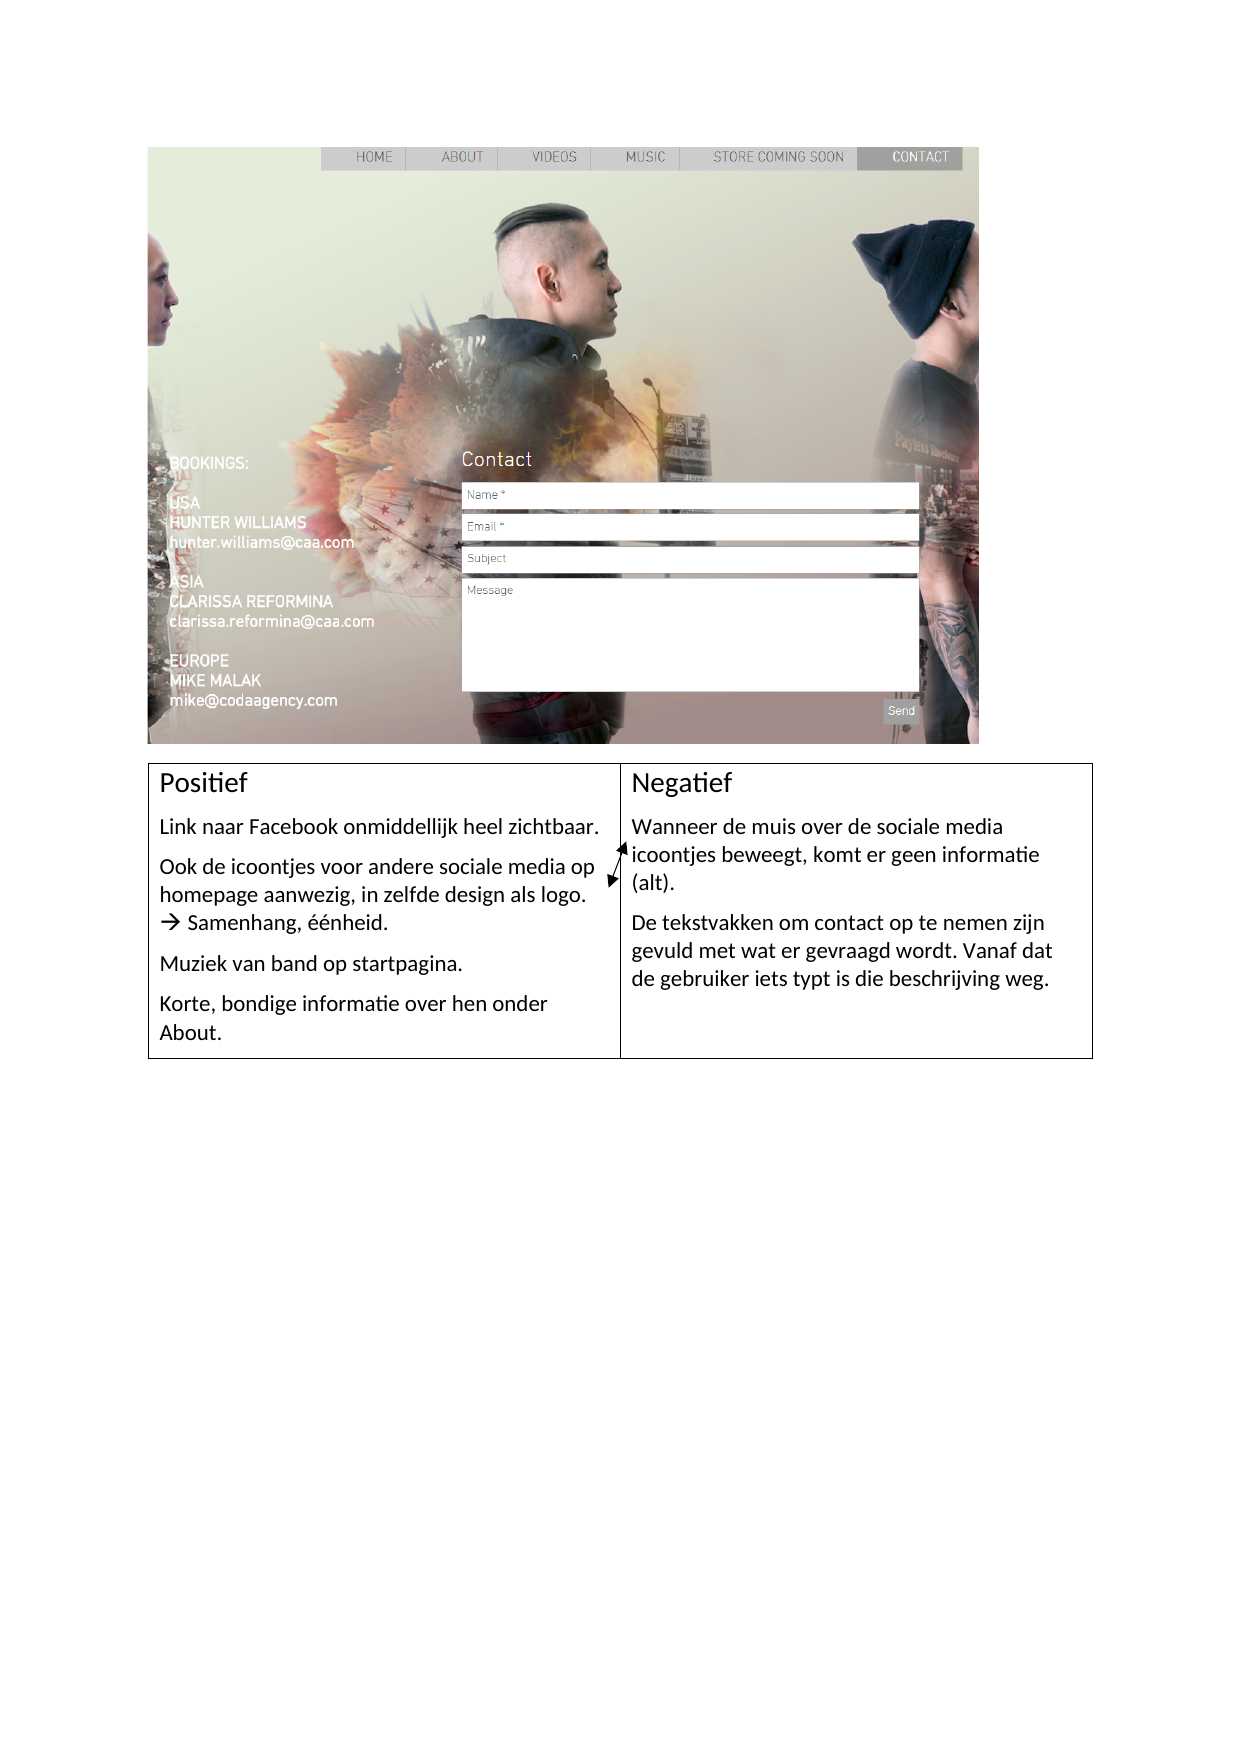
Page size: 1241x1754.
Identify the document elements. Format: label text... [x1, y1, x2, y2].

picture [147, 147, 979, 744]
table_header Negatief Wanneer de muis over de sociale media icoontjes beweegt, komt er geen informatie (alt). De tekstvakken om contact op te nemen zijn gevuld met wat er gevraagd wordt. Vanaf dat de gebruiker iets typt is die beschrijving weg. [621, 764, 1092, 1058]
table_header Positief Link naar Facebook onmiddellijk heel zichtbaar. Ook de icoontjes voor andere sociale media op homepage aanwezig, in zelfde design als logo. Samenhang, éénheid. Muziek van band op startpagina. Korte, bondige informatie over hen onder About. [149, 764, 620, 1058]
